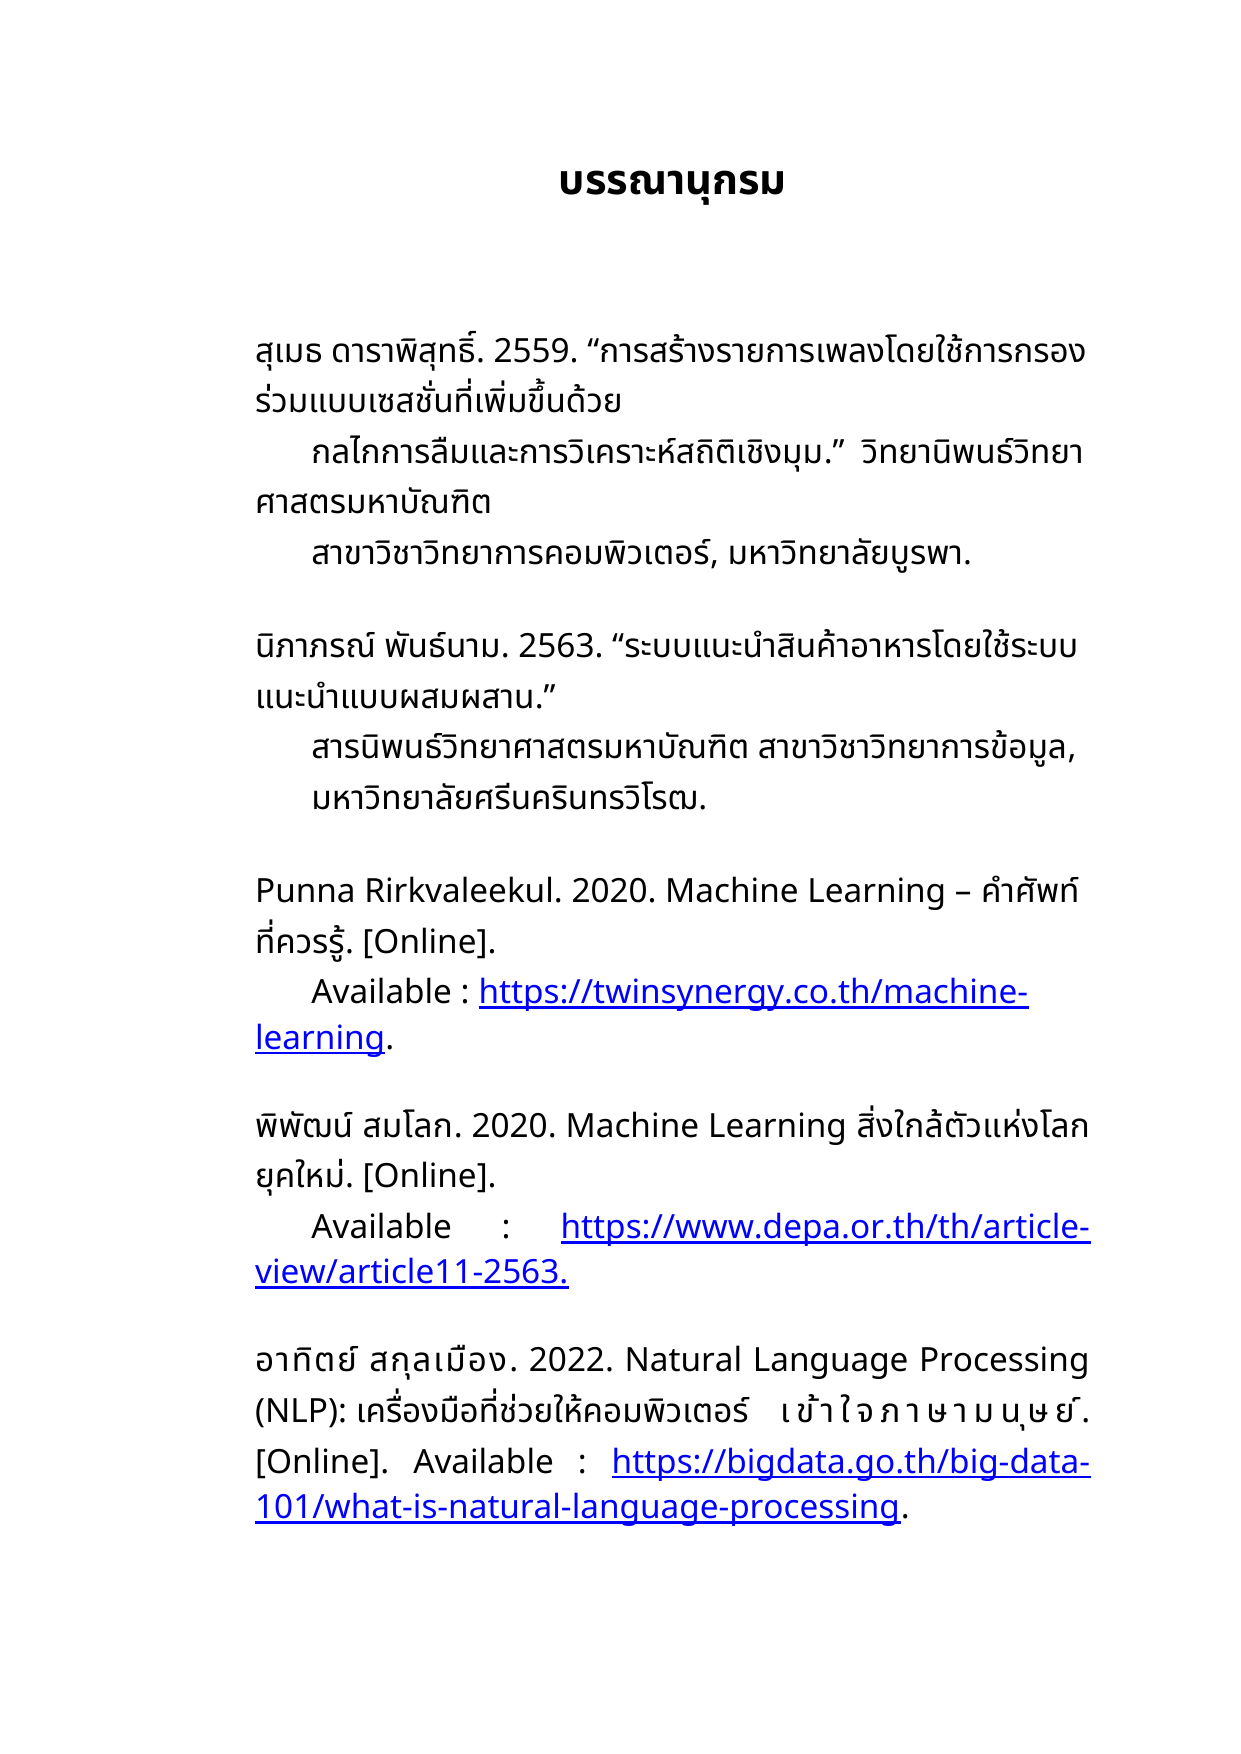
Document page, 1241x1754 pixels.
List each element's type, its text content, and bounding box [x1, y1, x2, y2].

text Available : https://www.depa.or.th/th/article-view/article11-2563. [255, 1203, 1090, 1294]
text Available : https://twinsynergy.co.th/machine-learning. [255, 968, 1090, 1059]
text กลไกการลืมและการวิเคราะห์สถิติเชิงมุม.” วิทยานิพนธ์วิทยาศาสตรมหาบัณฑิต [255, 427, 1090, 528]
text มหาวิทยาลัยศรีนครินทรวิโรฒ. [255, 774, 1090, 824]
text บรรณานุกรม [255, 150, 1090, 213]
text อาทิตย์ สกุลเมือง. 2022. Natural Language Processing (NLP): เครื่องมือที่ช่วยให้คอมพิวเตอร์ เข้าใจภาษามนุษย์. [Online]. Available : https://bigdata.go.th/big-data-101/what-is-natural-language-processing. [255, 1336, 1090, 1528]
text นิภาภรณ์ พันธ์นาม. 2563. “ระบบแนะนำสินค้าอาหารโดยใช้ระบบแนะนำแบบผสมผสาน.” [255, 622, 1090, 723]
text สาขาวิชาวิทยาการคอมพิวเตอร์, มหาวิทยาลัยบูรพา. [255, 528, 1090, 579]
text พิพัฒน์ สมโลก. 2020. Machine Learning สิ่งใกล้ตัวแห่งโลกยุคใหม่. [Online]. [255, 1102, 1090, 1203]
text สุเมธ ดาราพิสุทธิ์. 2559. “การสร้างรายการเพลงโดยใช้การกรองร่วมแบบเซสชั่นที่เพิ่มขึ้นด้วย [255, 326, 1090, 427]
text Punna Rirkvaleekul. 2020. Machine Learning – คำศัพท์ที่ควรรู้. [Online]. [255, 867, 1090, 968]
text สารนิพนธ์วิทยาศาสตรมหาบัณฑิต สาขาวิชาวิทยาการข้อมูล, [255, 723, 1090, 774]
